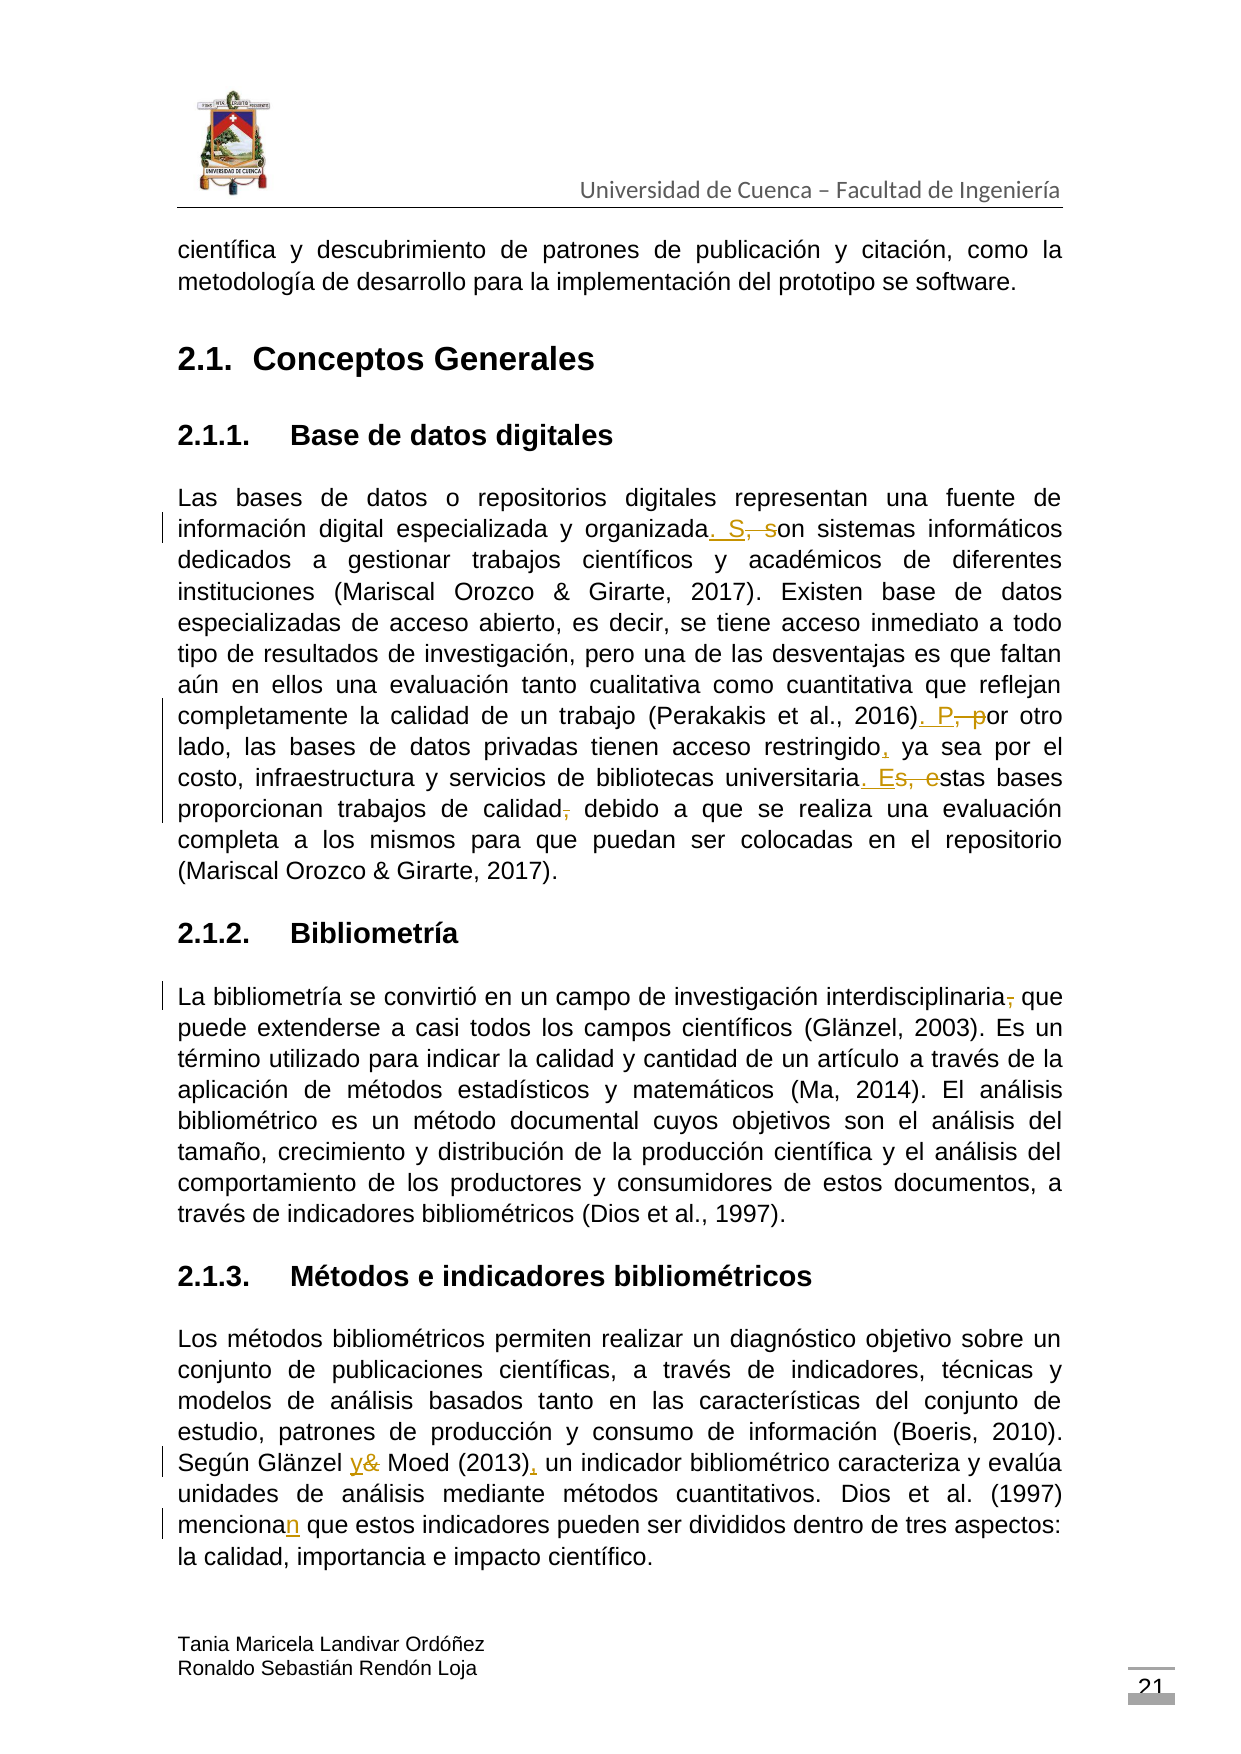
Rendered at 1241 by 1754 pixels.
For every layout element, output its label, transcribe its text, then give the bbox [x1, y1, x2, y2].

subtitle Conceptos Generales [177, 339, 1063, 378]
text Las bases de datos o repositorios digitales representan una fuente de información digital especializada y organizadaon sistemas informáticos dedicados a gestionar trabajos científicos y académicos de diferentes instituciones (Mariscal Orozco & Girarte, 2017). Existen base de datos especializadas de acceso abierto, es decir, se tiene acceso inmediato a todo tipo de resultados de investigación, pero una de las desventajas es que faltan aún en ellos una evaluación tanto cualitativa como cuantitativa que reflejan completamente la calidad de un trabajo (Perakakis et al., 2016)or otro lado, las bases de datos privadas tienen acceso restringido ya sea por el costo, infraestructura y servicios de bibliotecas universitariastas bases proporcionan trabajos de calidad debido a que se realiza una evaluación completa a los mismos para que puedan ser colocadas en el repositorio (Mariscal Orozco & Girarte, 2017). [177, 483, 1063, 885]
text La bibliometría se convirtió en un campo de investigación interdisciplinaria que puede extenderse a casi todos los campos científicos (Glänzel, 2003). Es un término utilizado para indicar la calidad y cantidad de un artículo a través de la aplicación de métodos estadísticos y matemáticos (Ma, 2014). El análisis bibliométrico es un método documental cuyos objetivos son el análisis del tamaño, crecimiento y distribución de la producción científica y el análisis del comportamiento de los productores y consumidores de estos documentos, a través de indicadores bibliométricos (Dios et al., 1997). [177, 981, 1063, 1227]
subtitle Métodos e indicadores bibliométricos [177, 1259, 1063, 1292]
subtitle Bibliometría [177, 916, 1063, 950]
subtitle Base de datos digitales [177, 418, 1063, 452]
text Los métodos bibliométricos permiten realizar un diagnóstico objetivo sobre un conjunto de publicaciones científicas, a través de indicadores, técnicas y modelos de análisis basados tanto en las características del conjunto de estudio, patrones de producción y consumo de información (Boeris, 2010). Según Glänzel Moed (2013) un indicador bibliométrico caracteriza y evalúa unidades de análisis mediante métodos cuantitativos. Dios et al. (1997) menciona que estos indicadores pueden ser divididos dentro de tres aspectos: la calidad, importancia e impacto científico. [177, 1324, 1063, 1570]
picture [177, 86, 290, 199]
